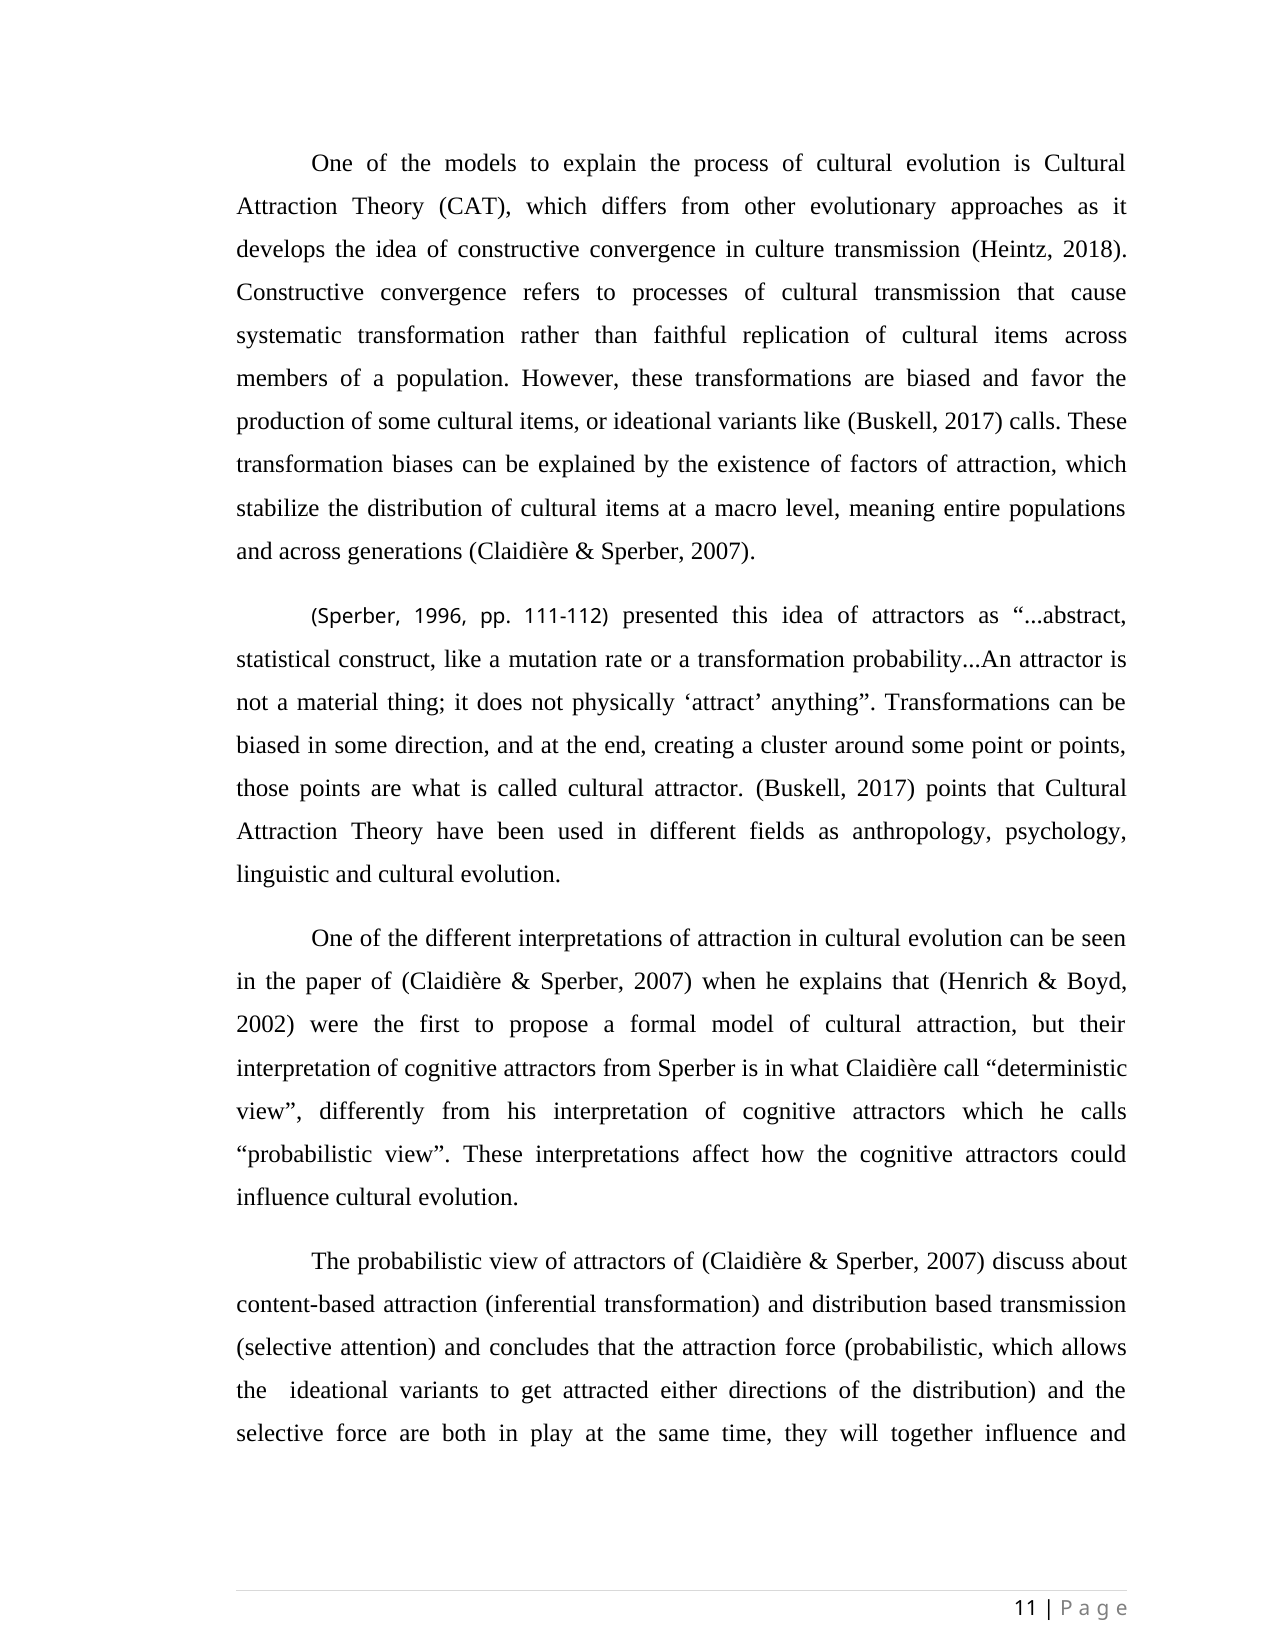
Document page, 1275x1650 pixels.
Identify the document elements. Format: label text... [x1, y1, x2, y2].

text One of the models to explain the process of cultural evolution is Cultural Attraction Theory (CAT), which differs from other evolutionary approaches as it develops the idea of constructive convergence in culture transmission . Constructive convergence refers to processes of cultural transmission that cause systematic transformation rather than faithful replication of cultural items across members of a population. However, these transformations are biased and favor the production of some cultural items, or ideational variants like calls. These transformation biases can be explained by the existence of factors of attraction, which stabilize the distribution of cultural items at a macro level, meaning entire populations and across generations . [236, 148, 1127, 564]
text One of the different interpretations of attraction in cultural evolution can be seen in the paper of when he explains that were the first to propose a formal model of cultural attraction, but their interpretation of cognitive attractors from Sperber is in what Claidière call “deterministic view”, differently from his interpretation of cognitive attractors which he calls “probabilistic view”. These interpretations affect how the cognitive attractors could influence cultural evolution. [236, 923, 1127, 1211]
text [236, 1246, 1127, 1447]
text presented this idea of attractors as “...abstract, statistical construct, like a mutation rate or a transformation probability...An attractor is not a material thing; it does not physically ‘attract’ anything”. Transformations can be biased in some direction, and at the end, creating a cluster around some point or points, those points are what is called cultural attractor. points that Cultural Attraction Theory have been used in different fields as anthropology, psychology, linguistic and cultural evolution. [236, 600, 1127, 888]
